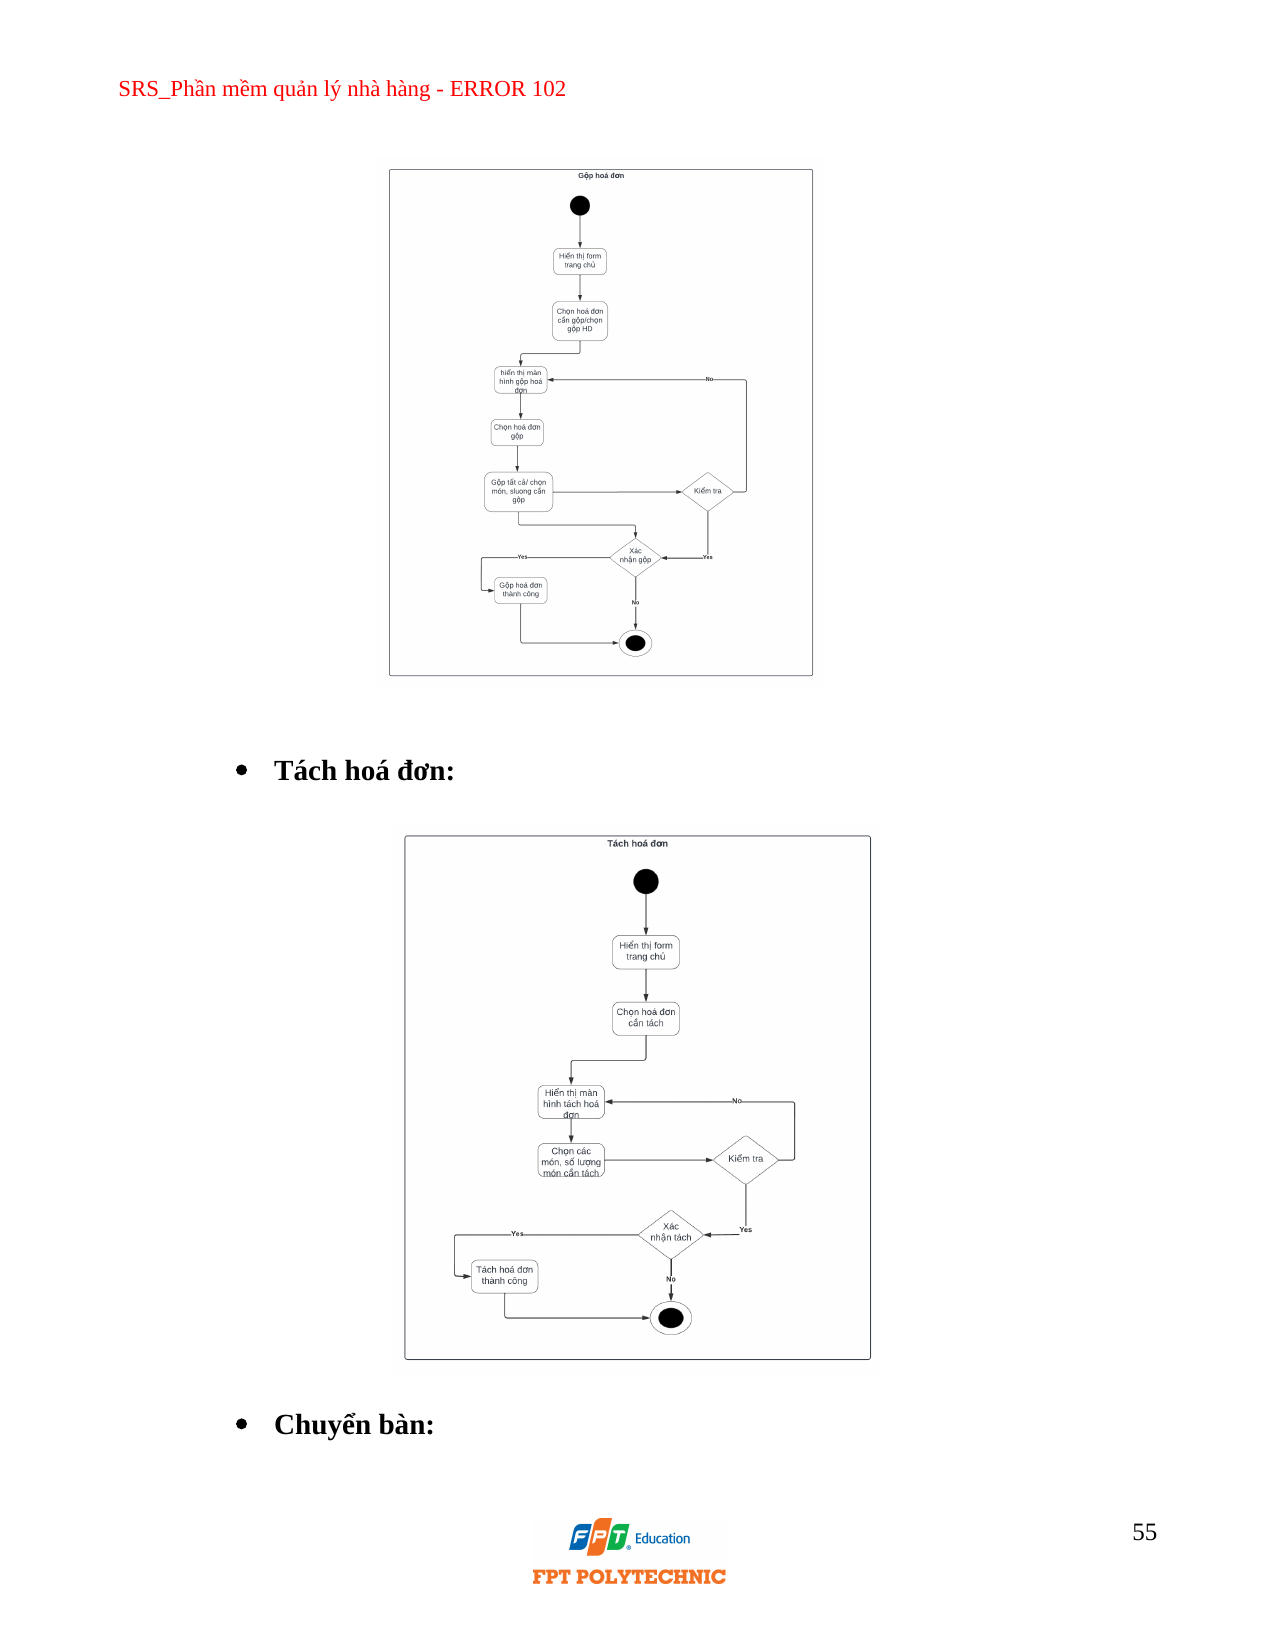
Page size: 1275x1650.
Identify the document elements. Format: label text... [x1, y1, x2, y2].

list Tách hoá đơn: [236, 753, 1157, 787]
picture [388, 820, 887, 1376]
picture [376, 156, 826, 689]
list Chuyển bàn: [236, 1407, 1157, 1440]
picture [533, 1518, 726, 1584]
